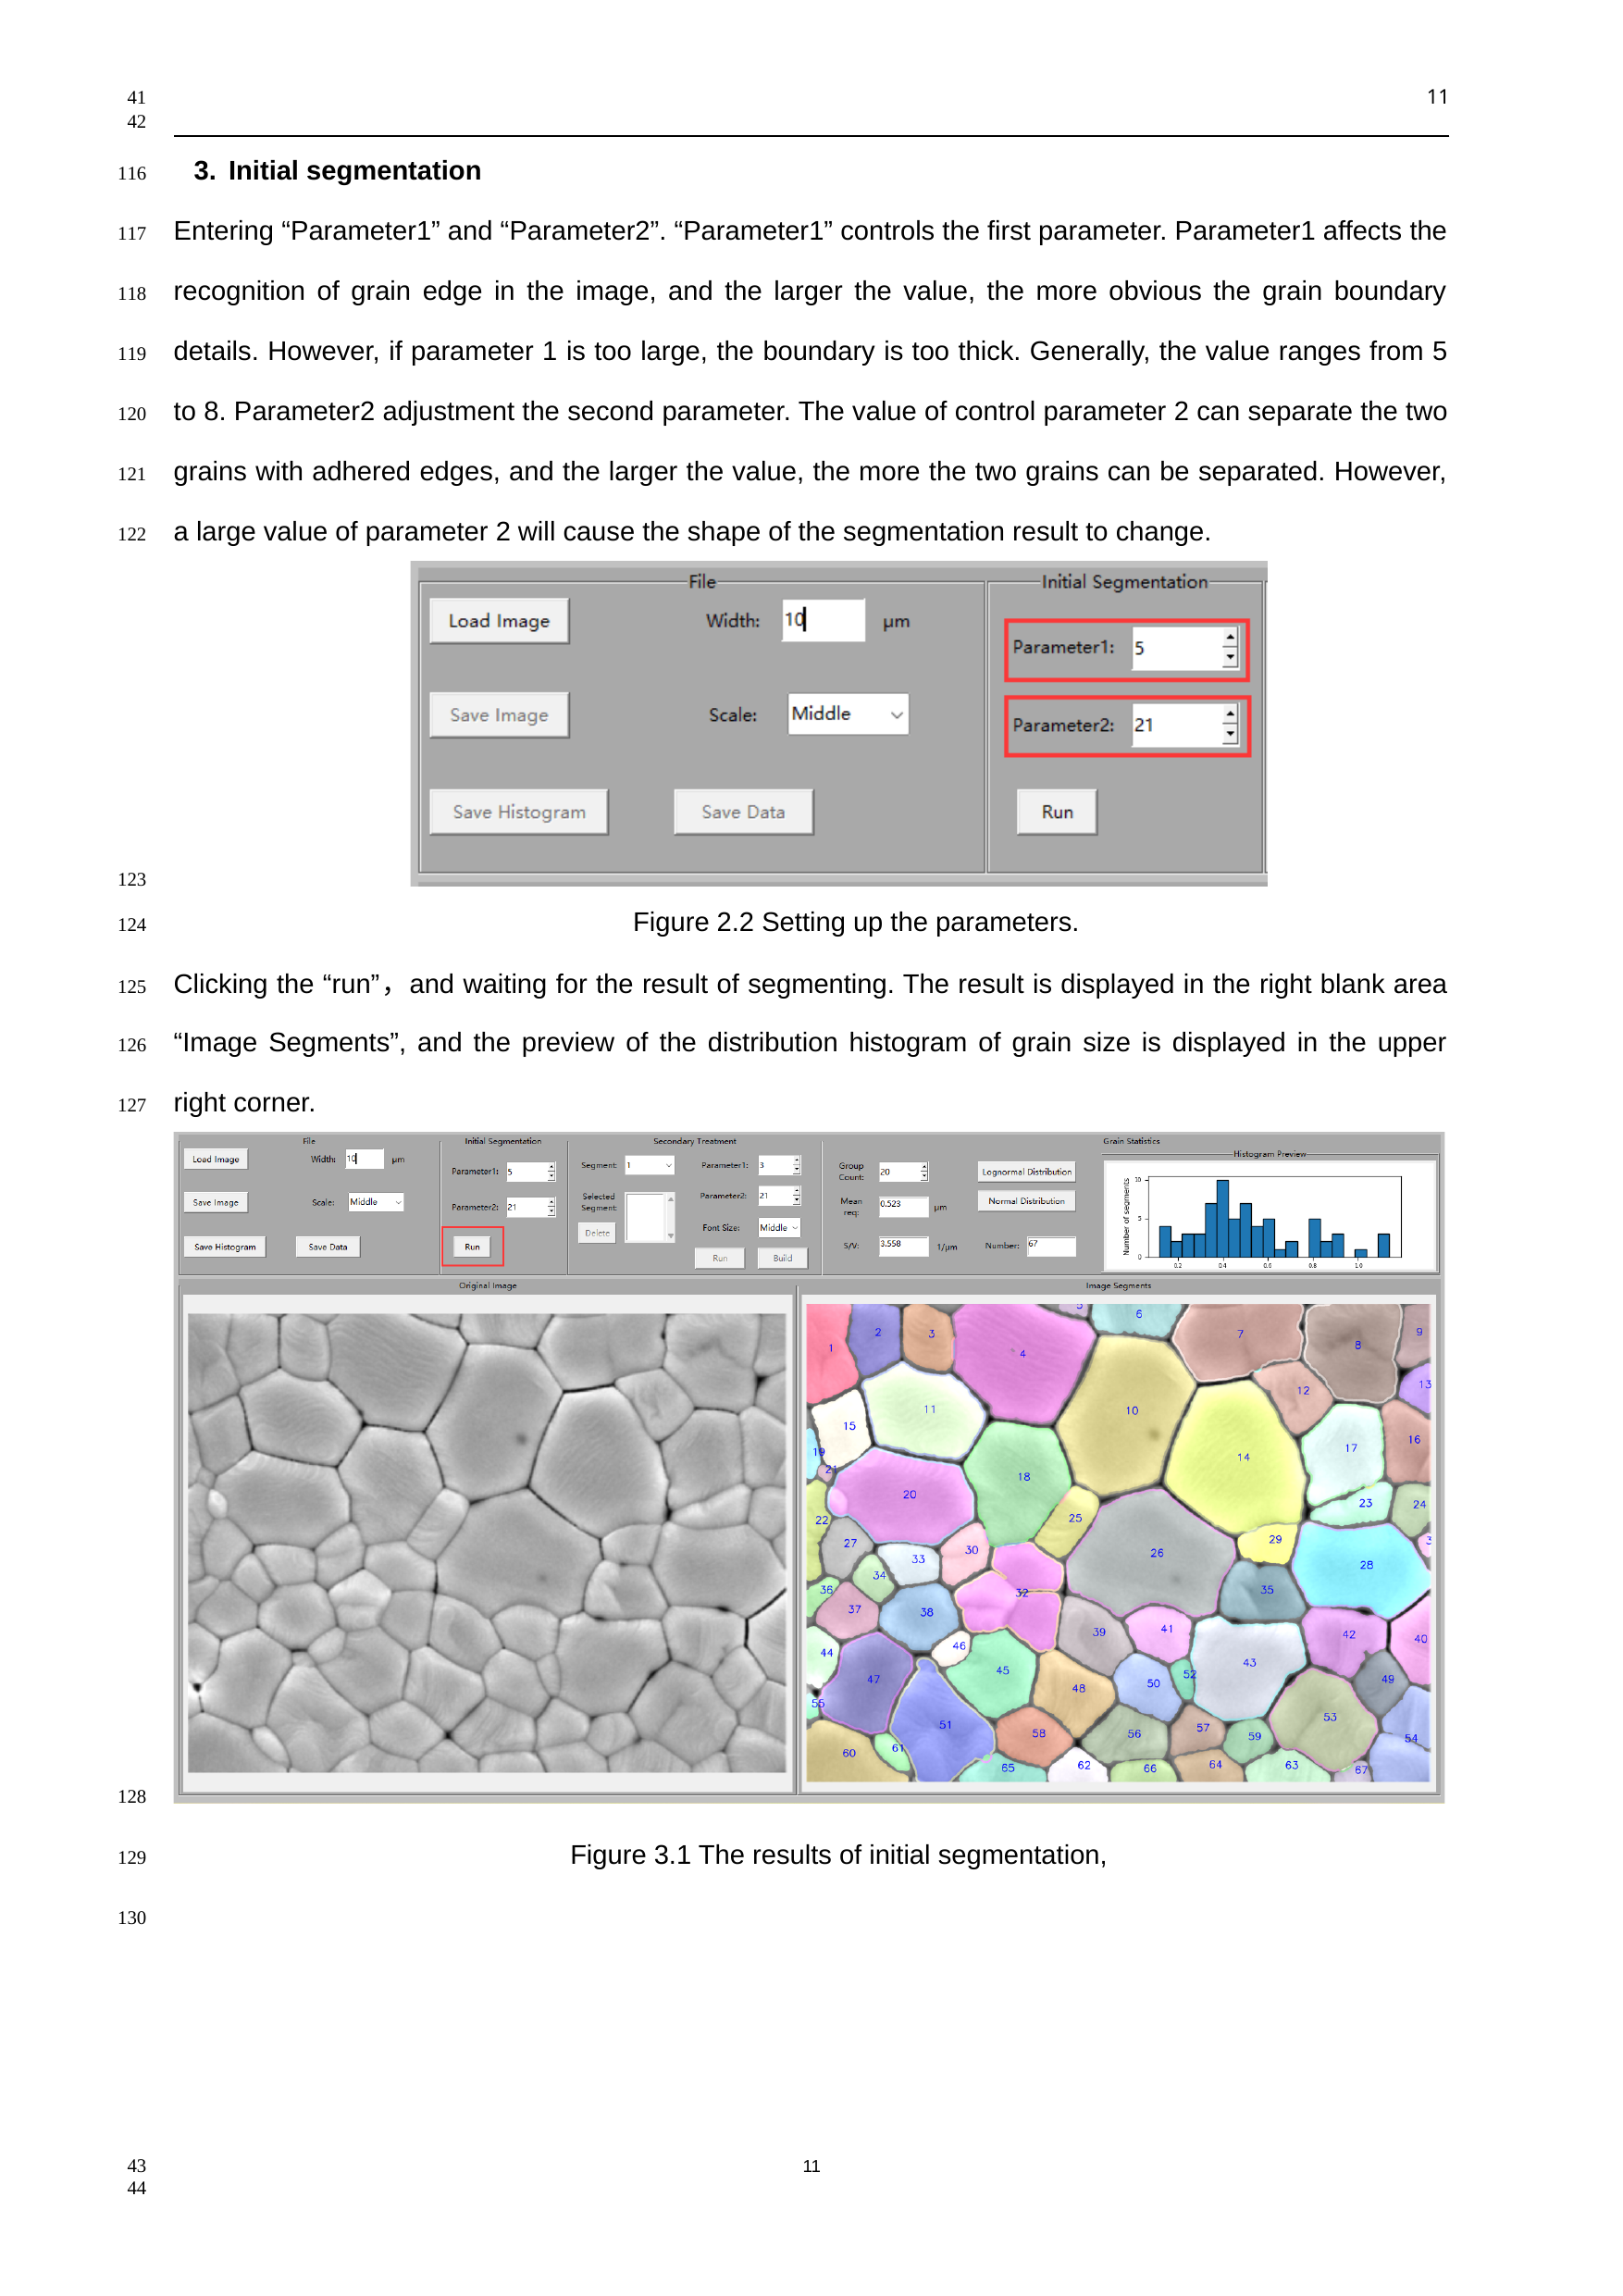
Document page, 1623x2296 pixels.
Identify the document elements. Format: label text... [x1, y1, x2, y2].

list Figure 3.1 The results of initial segmentation, [229, 1824, 1449, 1884]
picture [410, 561, 1268, 887]
list Clicking the “run”，and waiting for the result of segmenting. The result is displayed in the right blank area “Image Segments”, and the preview of the distribution histogram of grain size is displayed in the upper right corner. [173, 952, 1449, 1133]
list Entering “Parameter1” and “Parameter2”. “Parameter1” controls the first parameter. Parameter1 affects the recognition of grain edge in the image, and the larger the value, the more obvious the grain boundary details. However, if parameter 1 is too large, the boundary is too thick. Generally, the value ranges from 5 to 8. Parameter2 adjustment the second parameter. The value of control parameter 2 can separate the two grains with adhered edges, and the larger the value, the more the two grains can be separated. However, a large value of parameter 2 will cause the shape of the segmentation result to change. [173, 200, 1449, 561]
list Initial segmentation [193, 140, 1449, 200]
list Figure 2.2 Setting up the parameters. [263, 892, 1449, 952]
picture [173, 1132, 1445, 1804]
